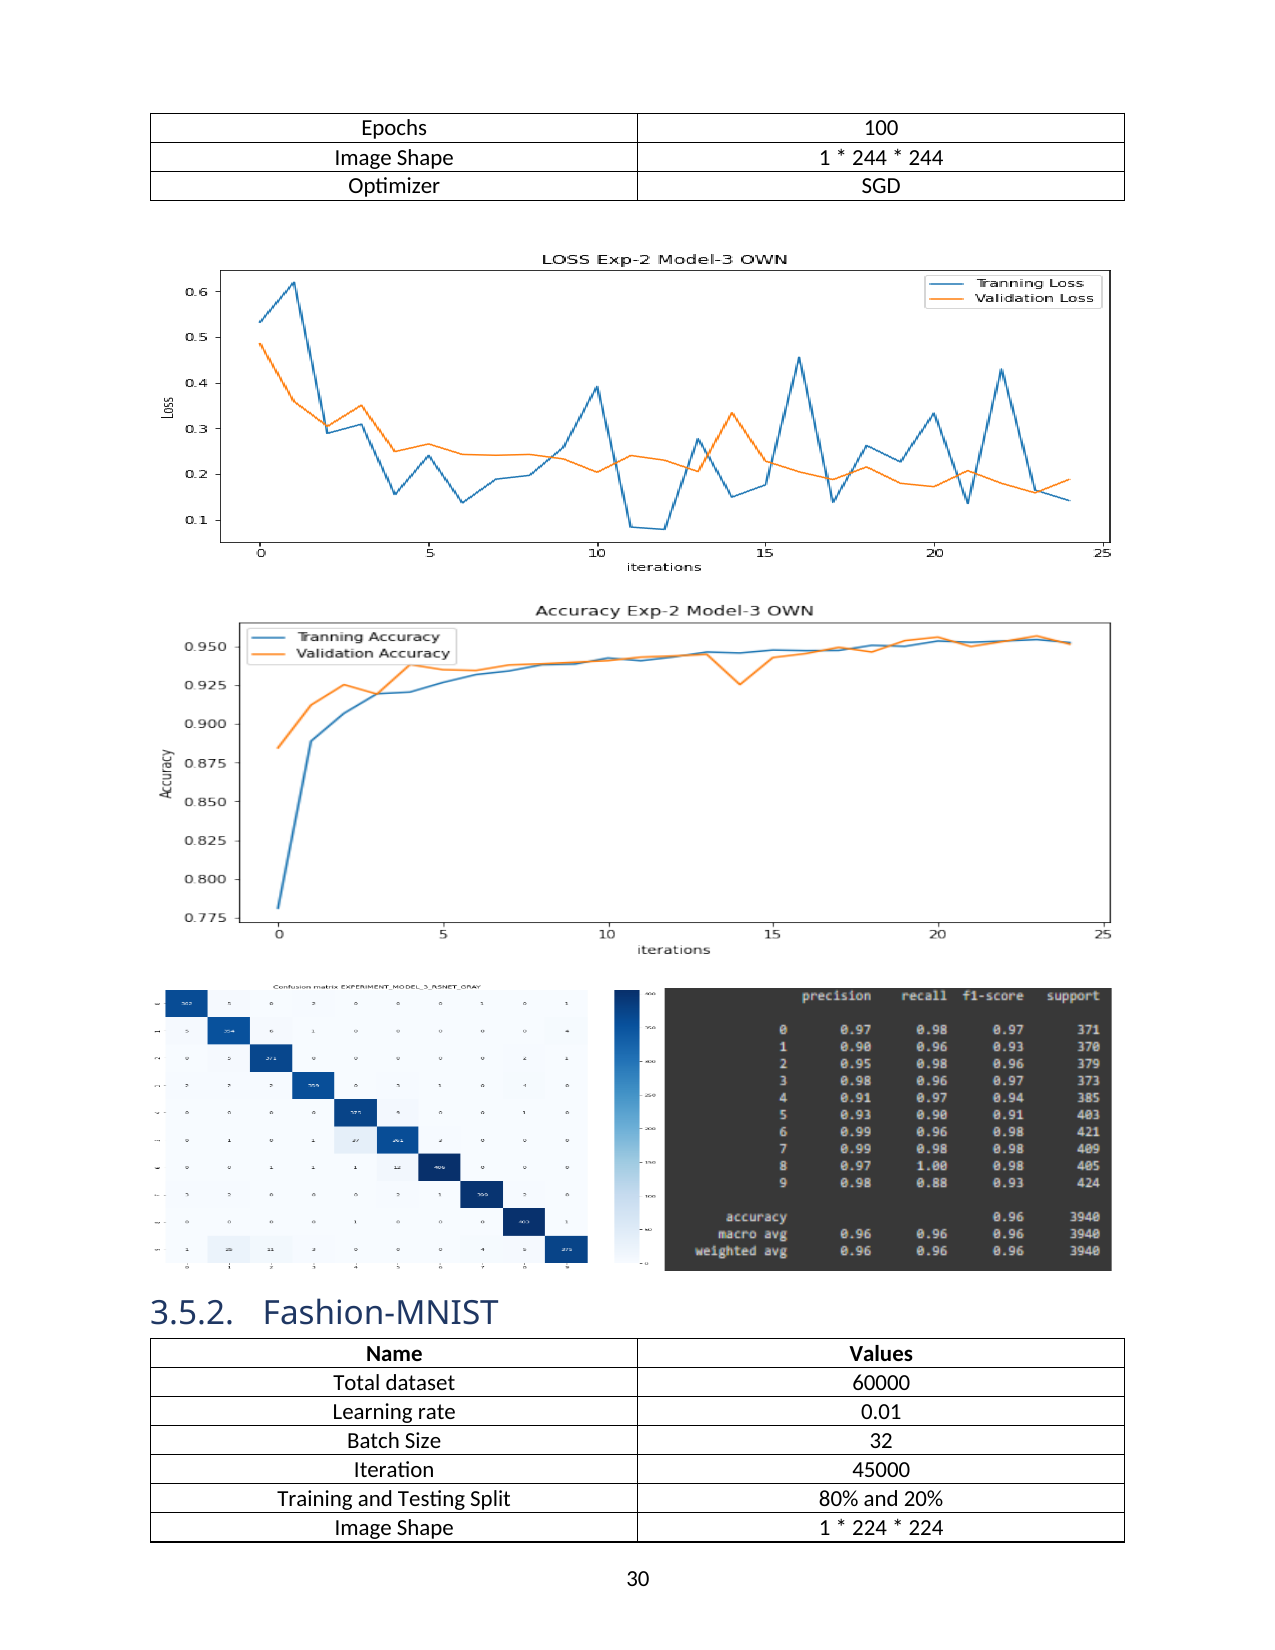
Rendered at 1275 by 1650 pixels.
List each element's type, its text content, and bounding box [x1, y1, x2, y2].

picture [150, 247, 1124, 579]
table_header Values [638, 1339, 1124, 1367]
table_cell Image Shape [151, 143, 637, 171]
table_cell Epochs [151, 114, 637, 142]
table_cell Batch Size [151, 1426, 637, 1454]
table_cell Training and Testing Split [151, 1484, 637, 1512]
table_cell 100 [638, 114, 1124, 142]
table_cell 45000 [638, 1455, 1124, 1483]
picture [150, 982, 660, 1271]
subtitle Fashion-MNIST [150, 1289, 1125, 1334]
table_header Name [151, 1339, 637, 1367]
table_cell 60000 [638, 1368, 1124, 1396]
table_cell Optimizer [151, 172, 637, 200]
table_cell 1 * 244 * 244 [638, 143, 1124, 171]
table_cell Total dataset [151, 1368, 637, 1396]
table_cell 80% and 20% [638, 1484, 1124, 1512]
table_cell 1 * 224 * 224 [638, 1513, 1124, 1541]
picture [150, 597, 1124, 964]
table_cell 0.01 [638, 1397, 1124, 1425]
table_cell Image Shape [151, 1513, 637, 1541]
picture [664, 988, 1112, 1271]
table_cell 32 [638, 1426, 1124, 1454]
table_cell Learning rate [151, 1397, 637, 1425]
table_cell SGD [638, 172, 1124, 200]
table_cell Iteration [151, 1455, 637, 1483]
